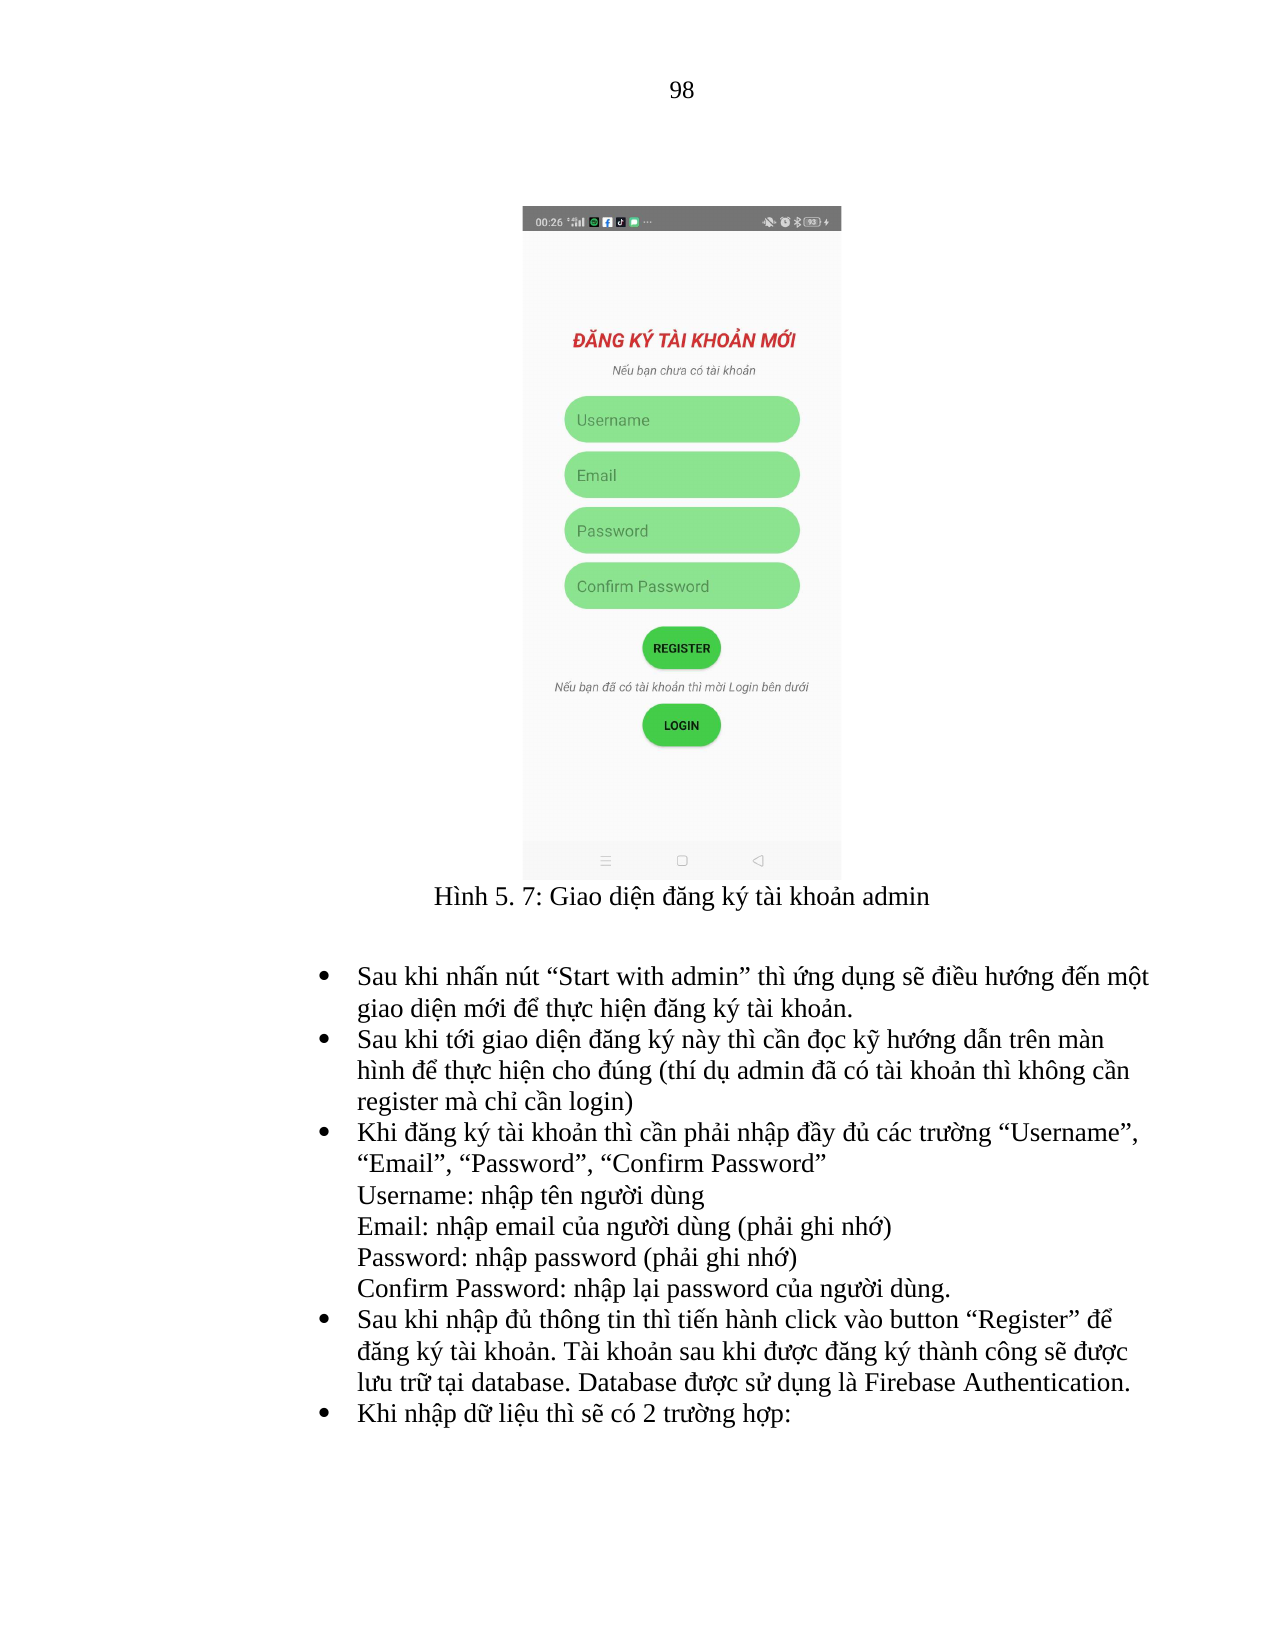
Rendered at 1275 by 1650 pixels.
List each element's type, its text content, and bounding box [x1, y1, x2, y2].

list Username: nhập tên người dùng [357, 1179, 1157, 1210]
list Khi đăng ký tài khoản thì cần phải nhập đầy đủ các trường “Username”, “Email”, “Password”, “Confirm Password” [319, 1116, 1157, 1179]
picture [522, 206, 842, 880]
list Sau khi nhấn nút “Start with admin” thì ứng dụng sẽ điều hướng đến một giao diện mới để thực hiện đăng ký tài khoản. [319, 960, 1157, 1023]
list Password: nhập password (phải ghi nhớ) [357, 1241, 1157, 1272]
text Hình 5. 7: Giao diện đăng ký tài khoản admin [207, 880, 1157, 911]
list Email: nhập email của người dùng (phải ghi nhớ) [357, 1210, 1157, 1241]
list Khi nhập dữ liệu thì sẽ có 2 trường hợp: [319, 1397, 1157, 1428]
list Sau khi tới giao diện đăng ký này thì cần đọc kỹ hướng dẫn trên màn hình để thực hiện cho đúng (thí dụ admin đã có tài khoản thì không cần register mà chỉ cần login) [319, 1023, 1157, 1116]
list Confirm Password: nhập lại password của người dùng. [357, 1272, 1157, 1303]
list Sau khi nhập đủ thông tin thì tiến hành click vào button “Register” để đăng ký tài khoản. Tài khoản sau khi được đăng ký thành công sẽ được lưu trữ tại database. Database được sử dụng là Firebase Authentication. [319, 1303, 1157, 1397]
